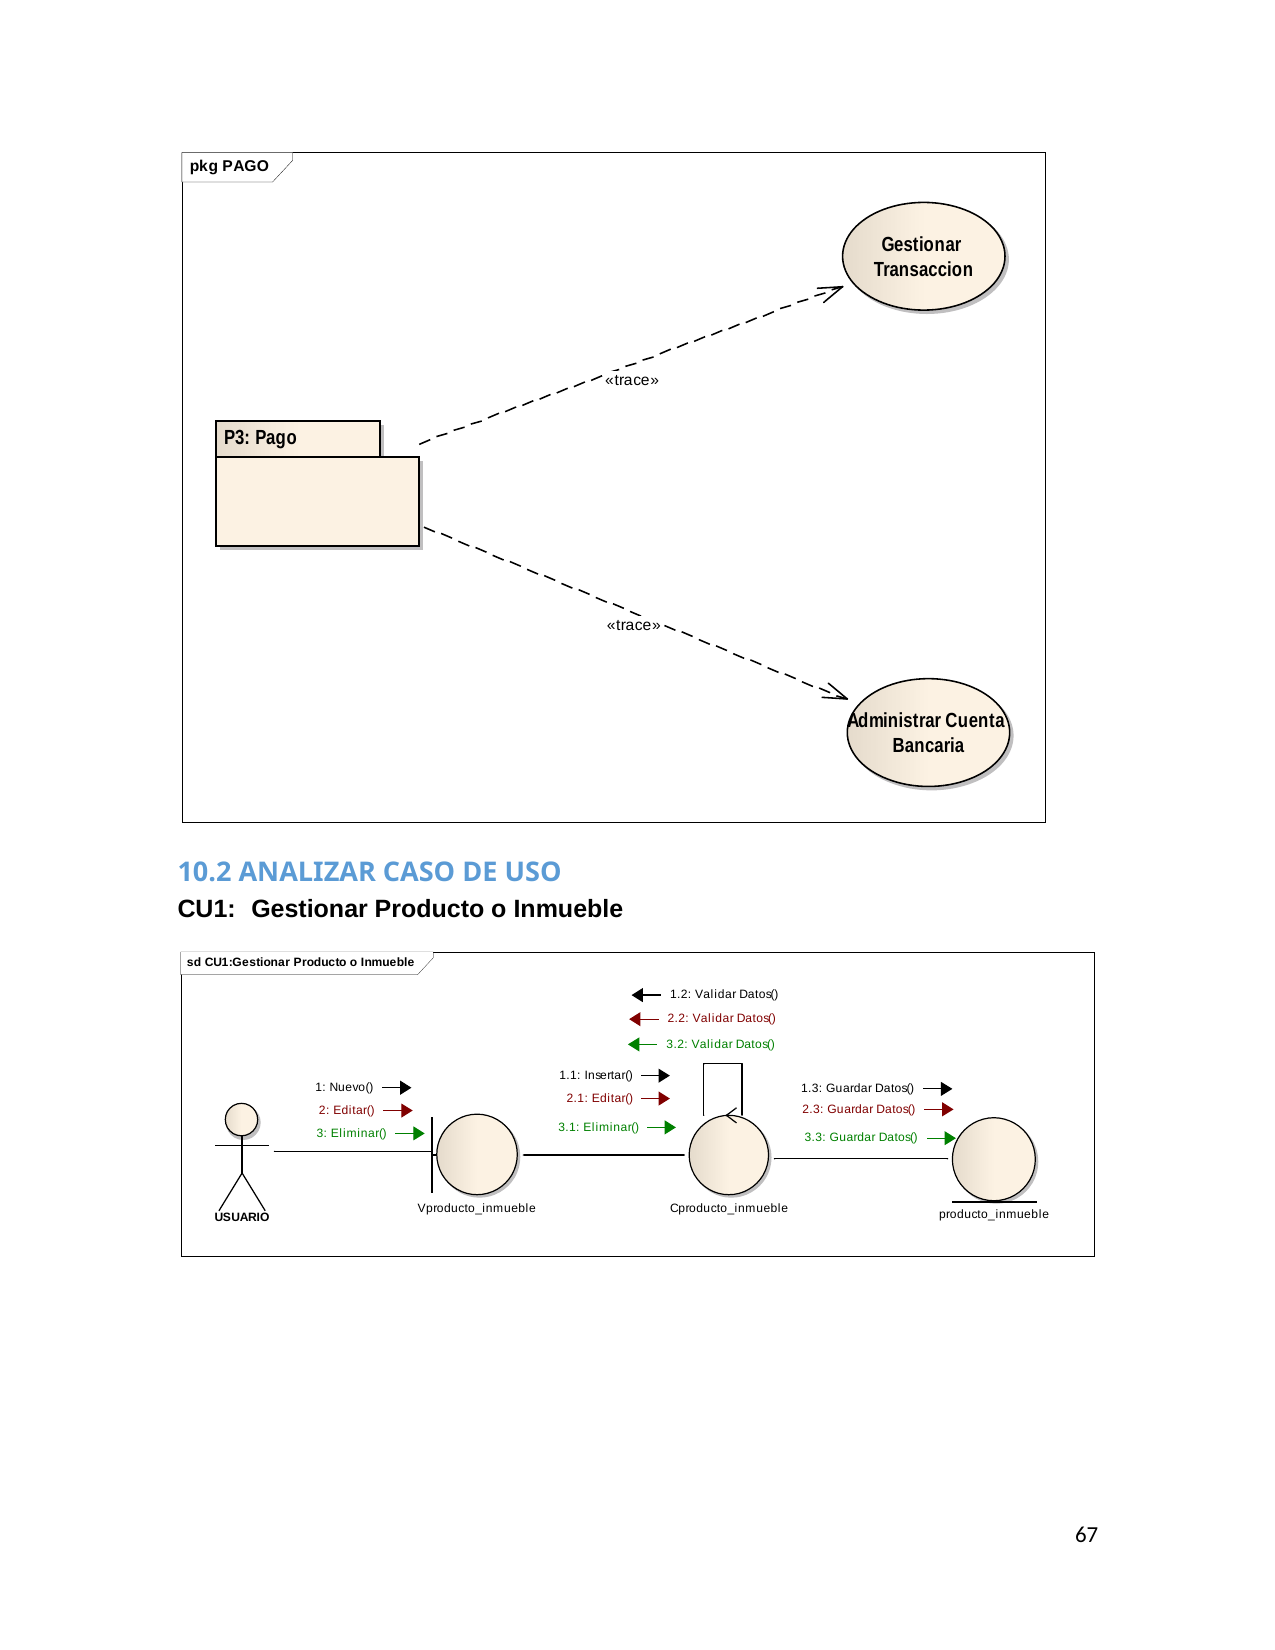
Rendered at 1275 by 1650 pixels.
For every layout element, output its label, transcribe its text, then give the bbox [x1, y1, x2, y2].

text CU1: Gestionar Producto o Inmueble [177, 894, 1098, 923]
subtitle 10.2 ANALIZAR CASO DE USO [177, 852, 1098, 889]
